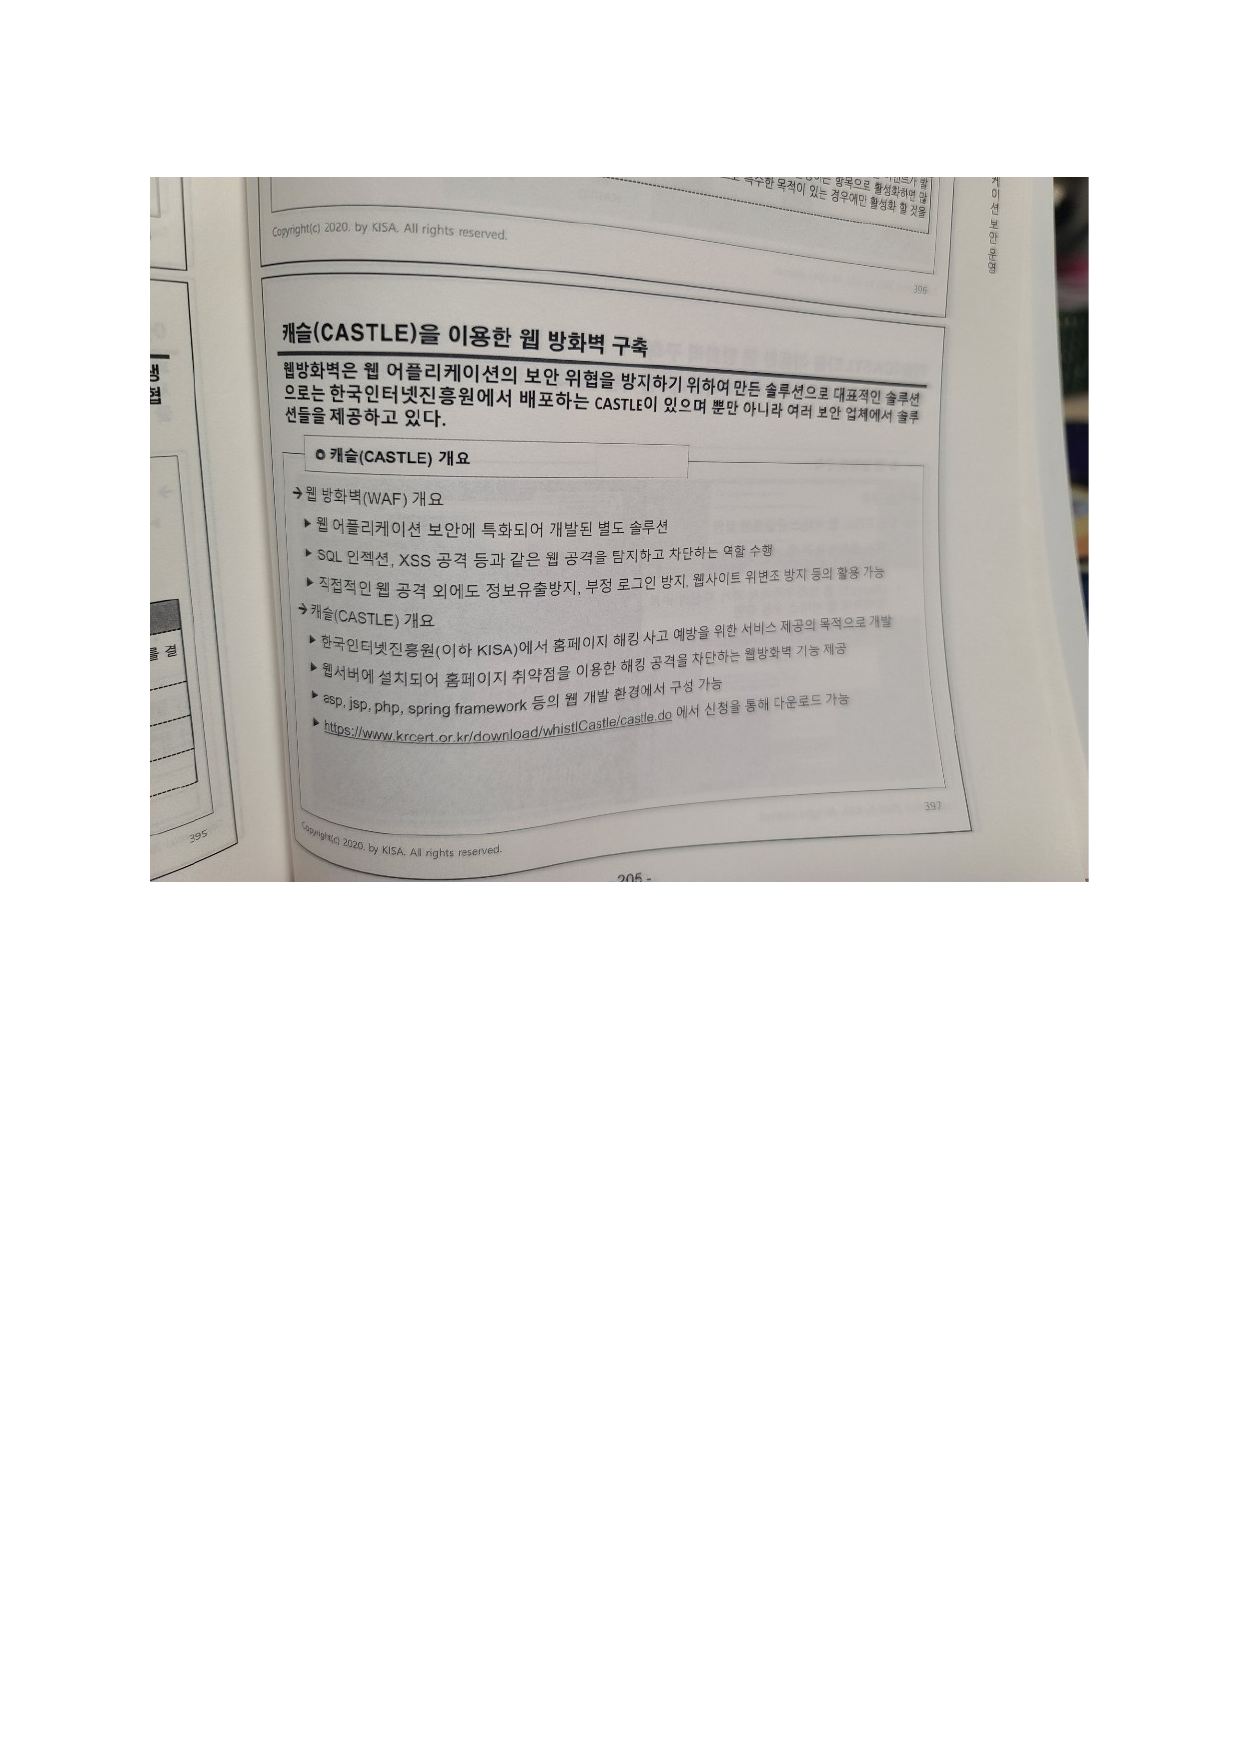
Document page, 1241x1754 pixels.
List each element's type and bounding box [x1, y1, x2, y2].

picture [150, 177, 1089, 882]
